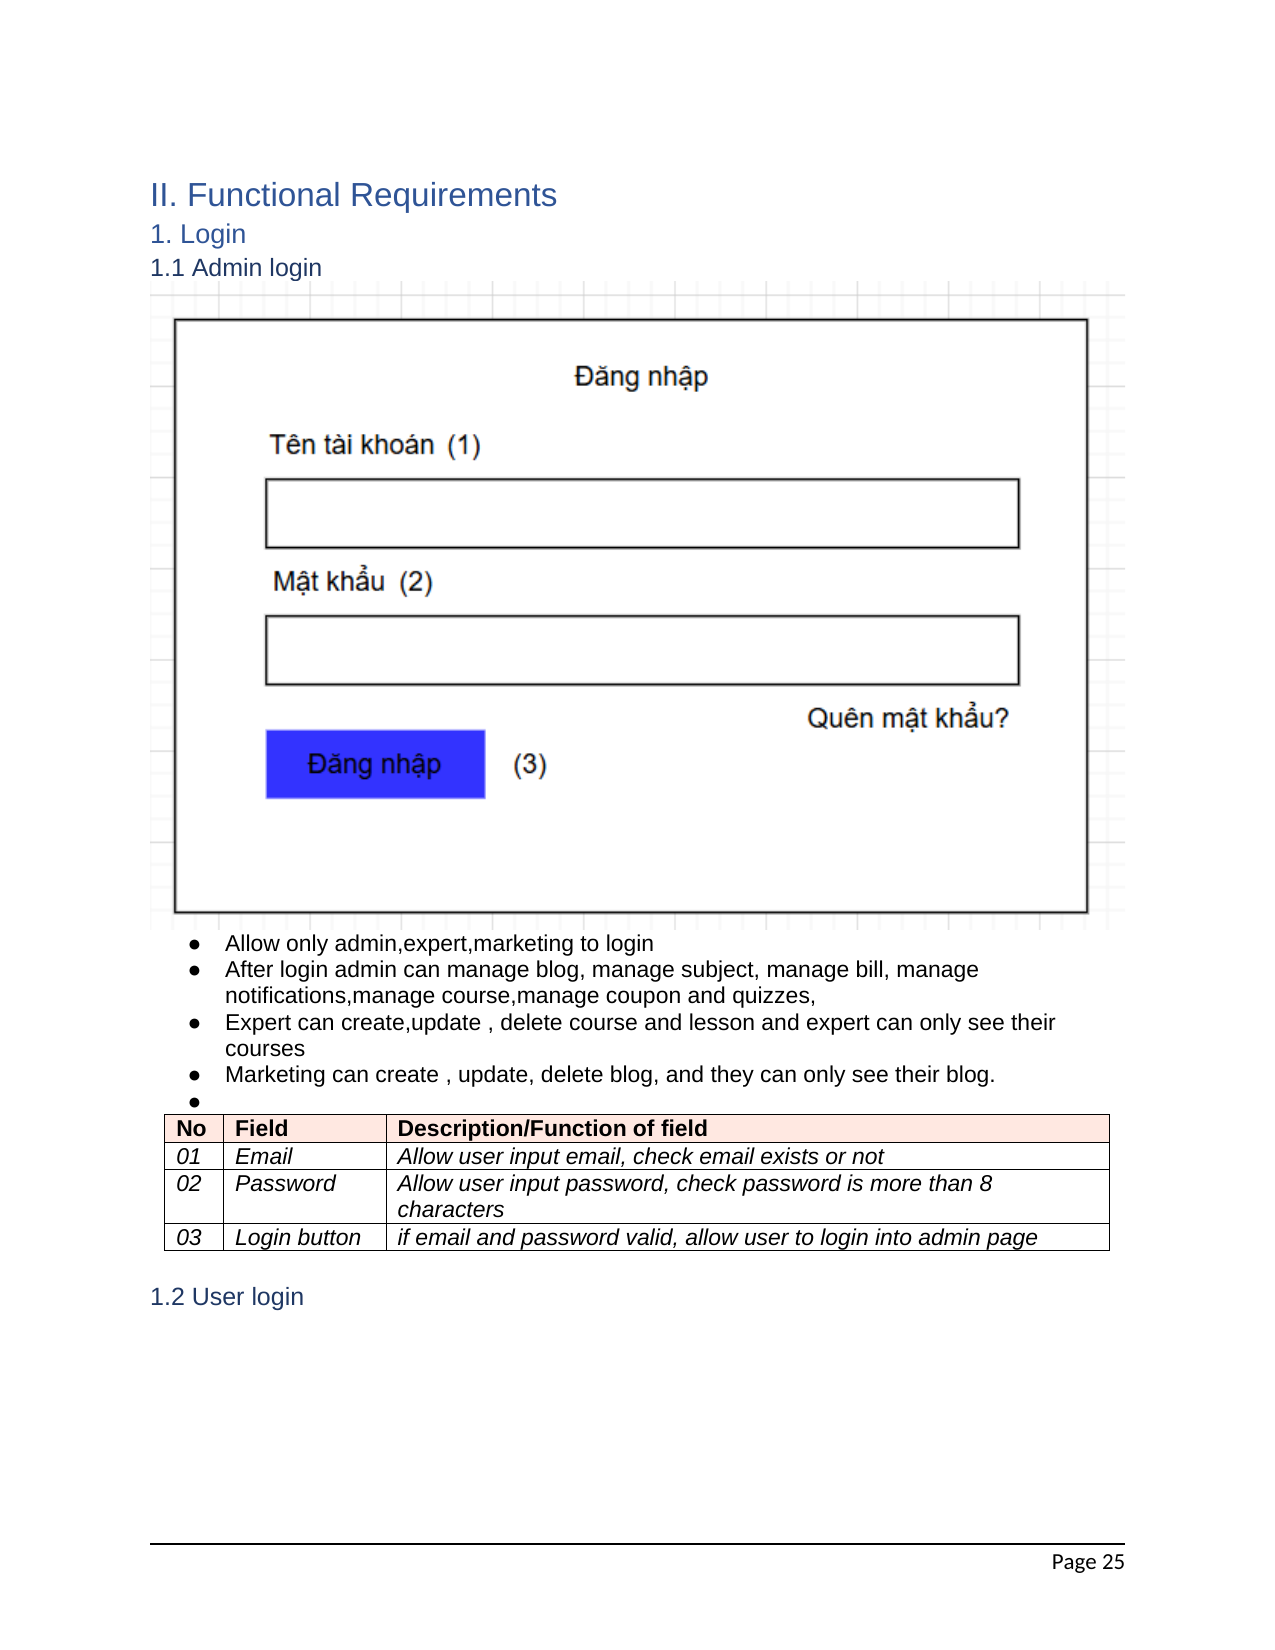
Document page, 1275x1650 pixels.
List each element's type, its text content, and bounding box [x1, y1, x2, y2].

table_header No [165, 1115, 223, 1142]
list Expert can create,update , delete course and lesson and expert can only see their courses [187, 1009, 1125, 1061]
list After login admin can manage blog, manage subject, manage bill, manage notifications,manage course,manage coupon and quizzes, [187, 956, 1125, 1009]
table_cell if email and password valid, allow user to login into admin page [387, 1224, 1109, 1250]
table_cell Login button [224, 1224, 386, 1250]
table_cell Email [224, 1143, 386, 1169]
list Marketing can create , update, delete blog, and they can only see their blog. [187, 1061, 1125, 1088]
table_cell 01 [165, 1143, 223, 1169]
table_cell 02 [165, 1170, 223, 1223]
subtitle 1.1 Admin login [150, 253, 1125, 281]
subtitle 1.2 User login [150, 1282, 1125, 1310]
subtitle II. Functional Requirements [150, 175, 1125, 213]
table_header Description/Function of field [387, 1115, 1109, 1142]
table_cell Password [224, 1170, 386, 1223]
list Allow only admin,expert,marketing to login [187, 930, 1125, 956]
table_header Field [224, 1115, 386, 1142]
table_cell Allow user input password, check password is more than 8 characters [387, 1170, 1109, 1223]
table_cell Allow user input email, check email exists or not [387, 1143, 1109, 1169]
picture [150, 281, 1125, 930]
table_cell 03 [165, 1224, 223, 1250]
subtitle 1. Login [150, 218, 1125, 249]
